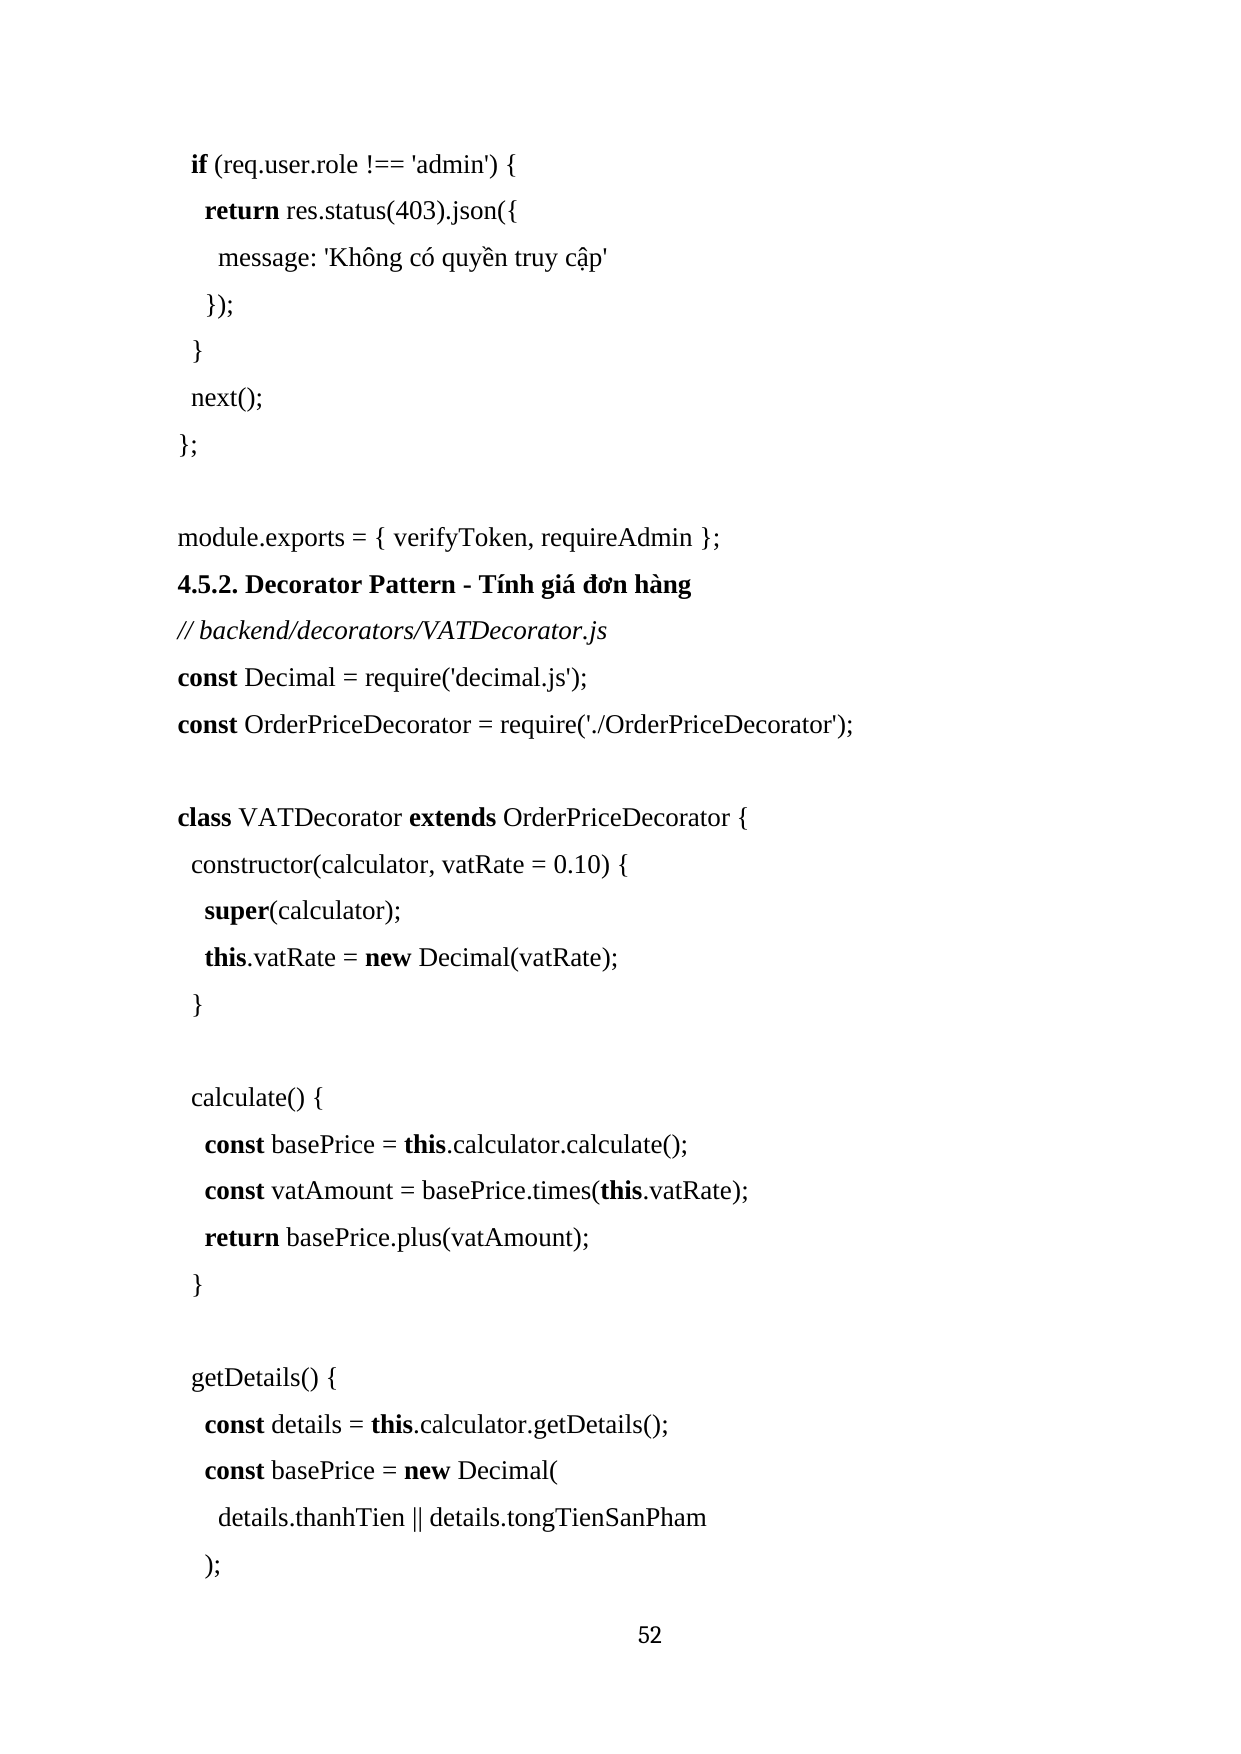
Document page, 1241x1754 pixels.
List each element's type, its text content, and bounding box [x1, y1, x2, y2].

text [177, 614, 1122, 1579]
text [177, 148, 1122, 552]
subtitle 4.5.2. Decorator Pattern - Tính giá đơn hàng [177, 568, 1122, 599]
